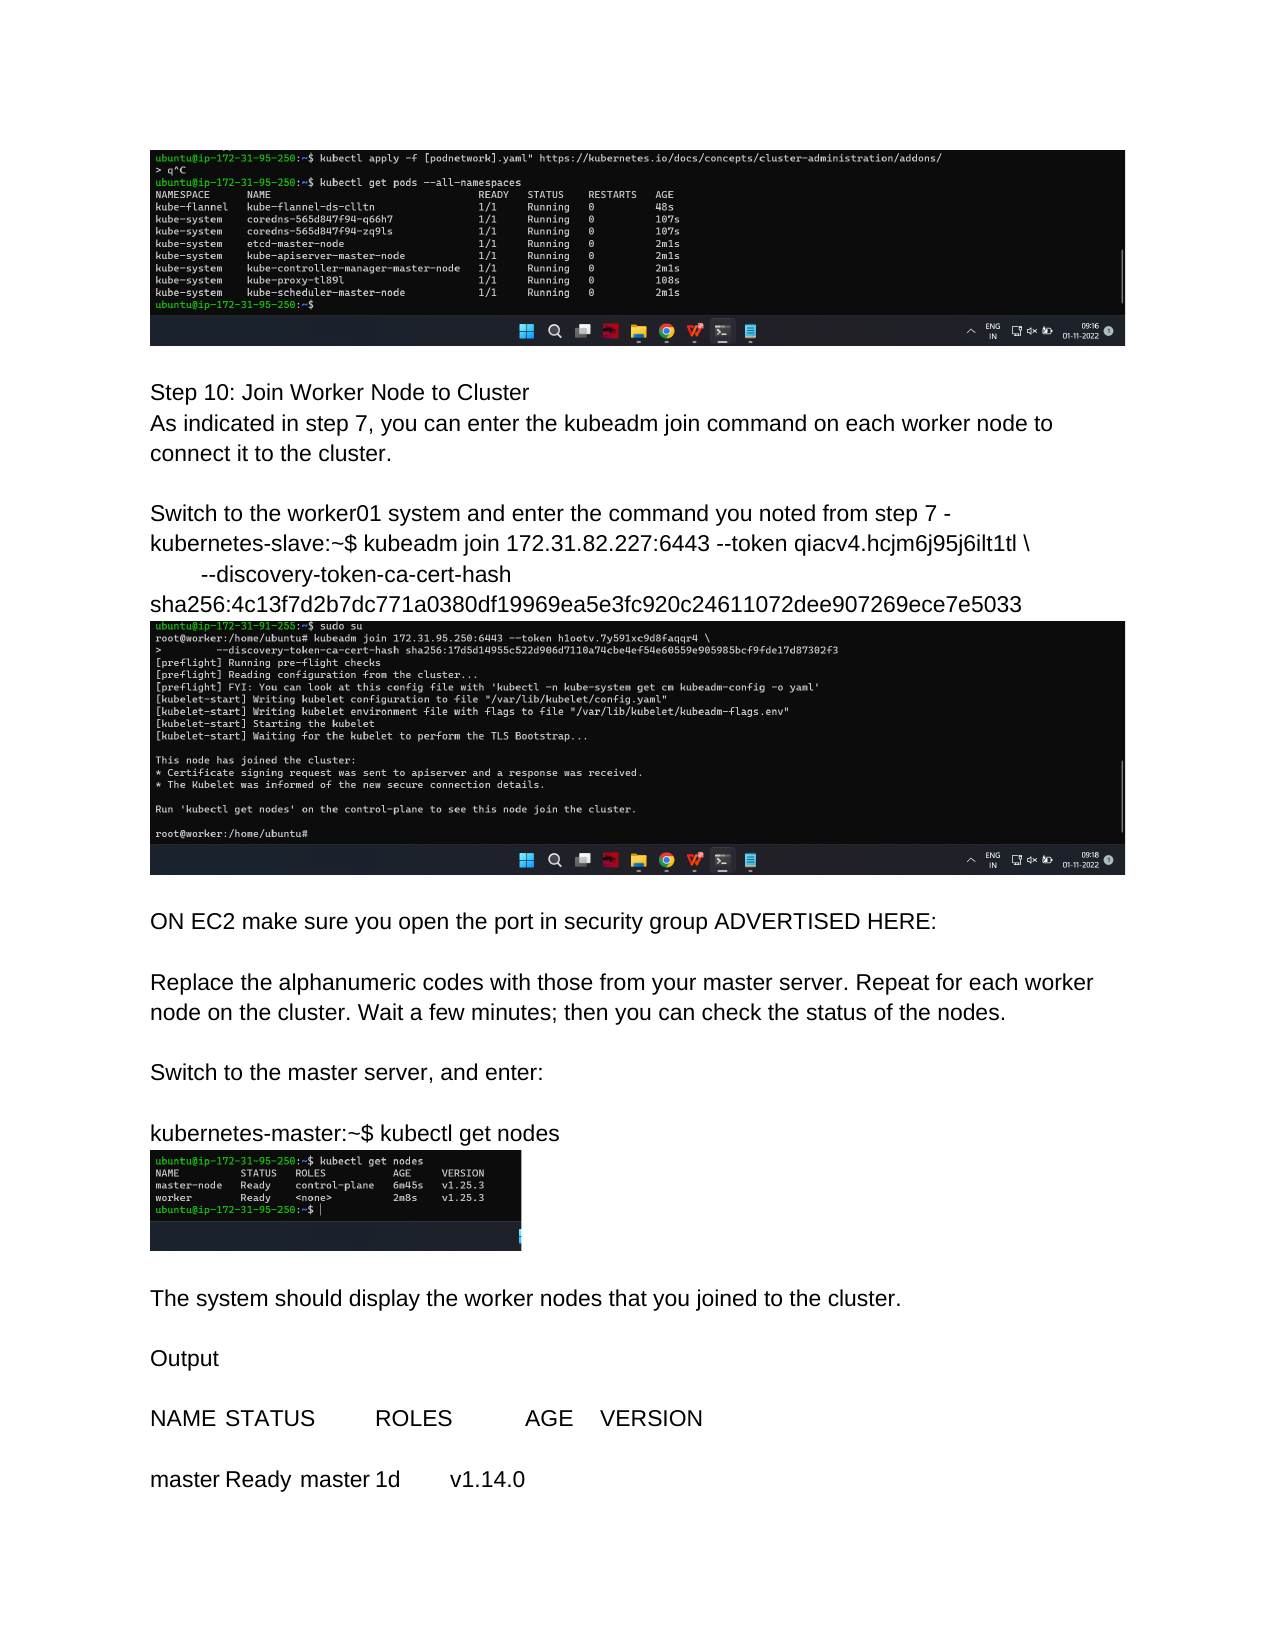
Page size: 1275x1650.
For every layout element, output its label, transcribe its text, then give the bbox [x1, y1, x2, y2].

text Replace the alphanumeric codes with those from your master server. Repeat for each worker node on the cluster. Wait a few minutes; then you can check the status of the nodes. [150, 969, 1125, 1025]
text As indicated in step 7, you can enter the kubeadm join command on each worker node to connect it to the cluster. [150, 409, 1125, 466]
text Output [150, 1345, 1125, 1371]
text ON EC2 make sure you open the port in security group ADVERTISED HERE: [150, 908, 1125, 934]
text The system should display the worker nodes that you joined to the cluster. [150, 1284, 1125, 1311]
text NAME STATUS ROLES AGE VERSION [150, 1405, 1125, 1432]
text Step 10: Join Worker Node to Cluster [150, 379, 1125, 406]
text kubernetes-slave:~$ kubeadm join 172.31.82.227:6443 --token qiacv4.hcjm6j95j6ilt1tl \ [150, 530, 1125, 557]
text Switch to the master server, and enter: [150, 1059, 1125, 1086]
picture [150, 1150, 522, 1251]
text --discovery-token-ca-cert-hash sha256:4c13f7d2b7dc771a0380df19969ea5e3fc920c24611072dee907269ece7e5033 [150, 561, 1125, 617]
picture [150, 621, 1125, 875]
text Switch to the worker01 system and enter the command you noted from step 7 - [150, 500, 1125, 527]
text master Ready master 1d v1.14.0 [150, 1466, 1125, 1492]
picture [150, 150, 1125, 346]
text kubernetes-master:~$ kubectl get nodes [150, 1120, 1125, 1146]
